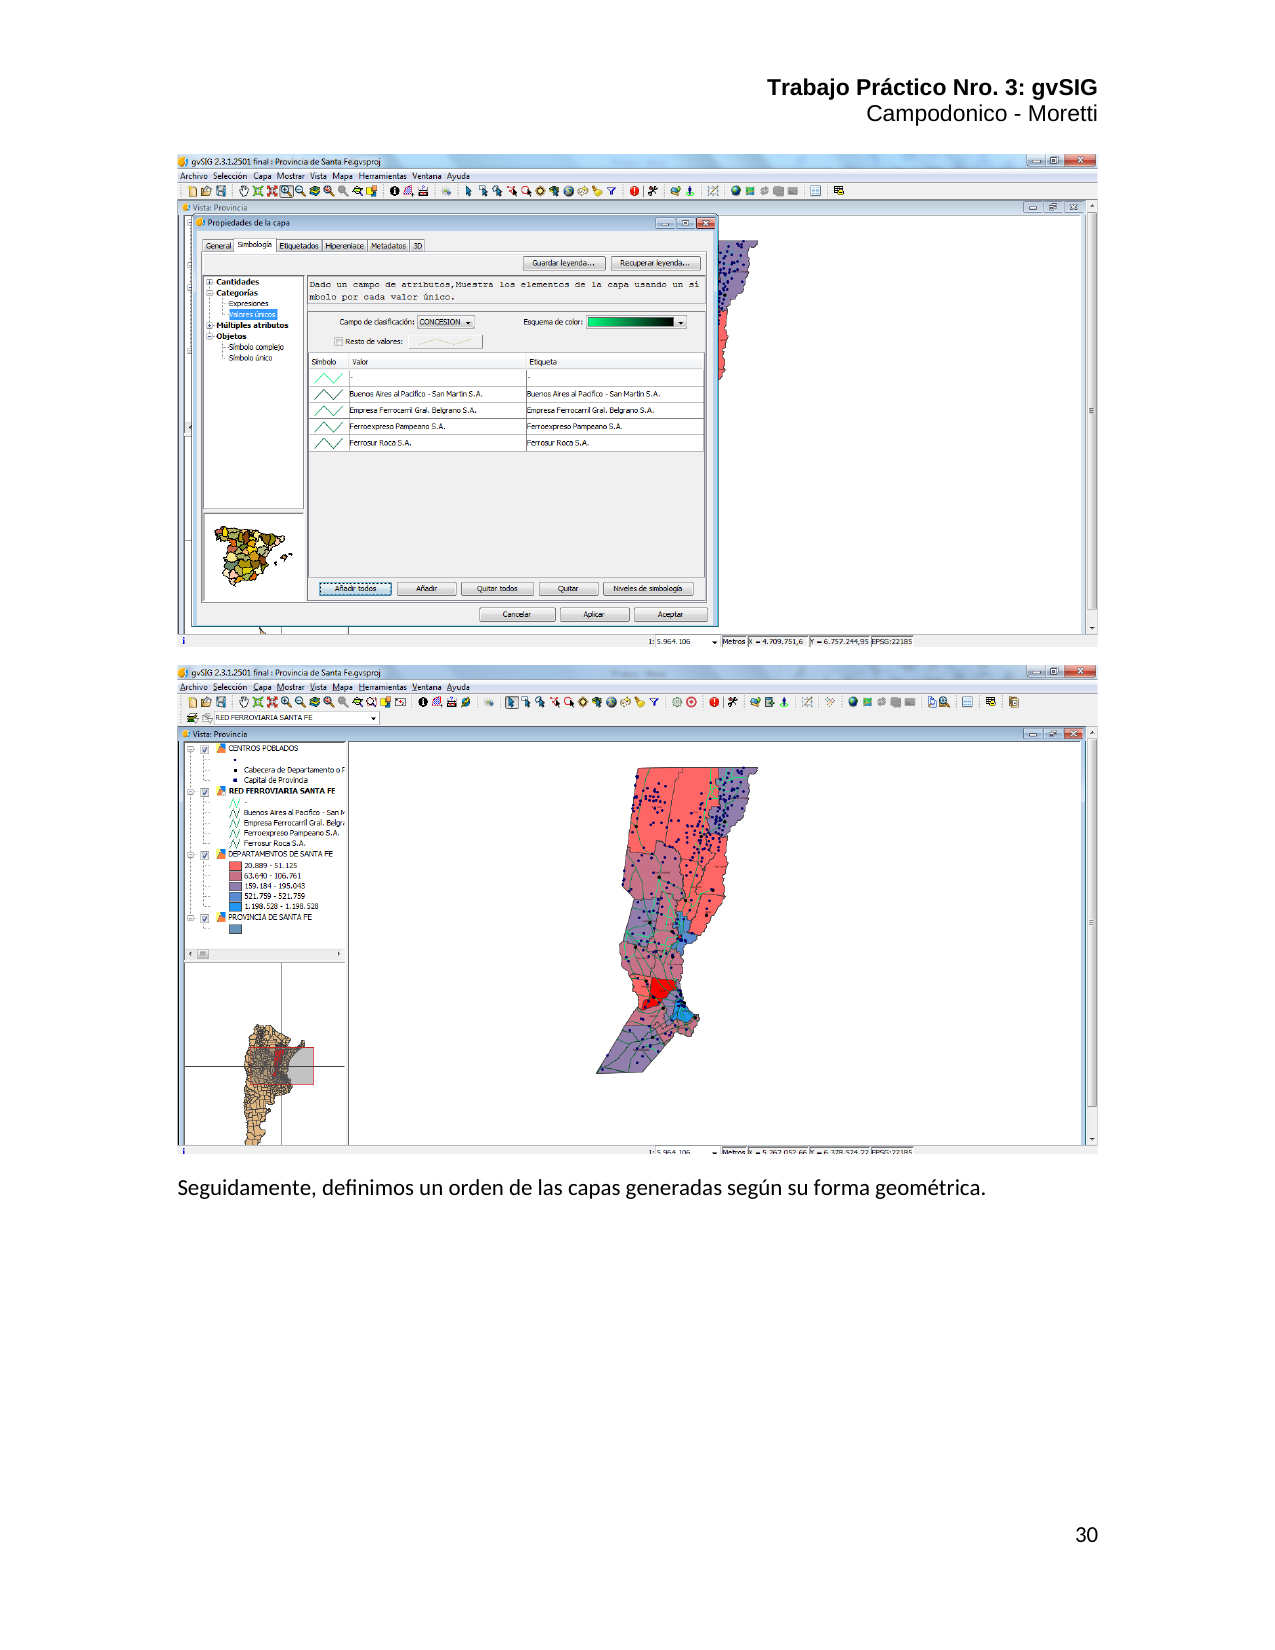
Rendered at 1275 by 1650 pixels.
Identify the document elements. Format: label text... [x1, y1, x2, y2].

text Seguidamente, definimos un orden de las capas generadas según su forma geométrica. [177, 1173, 1098, 1201]
picture [177, 154, 1098, 647]
picture [177, 665, 1098, 1154]
